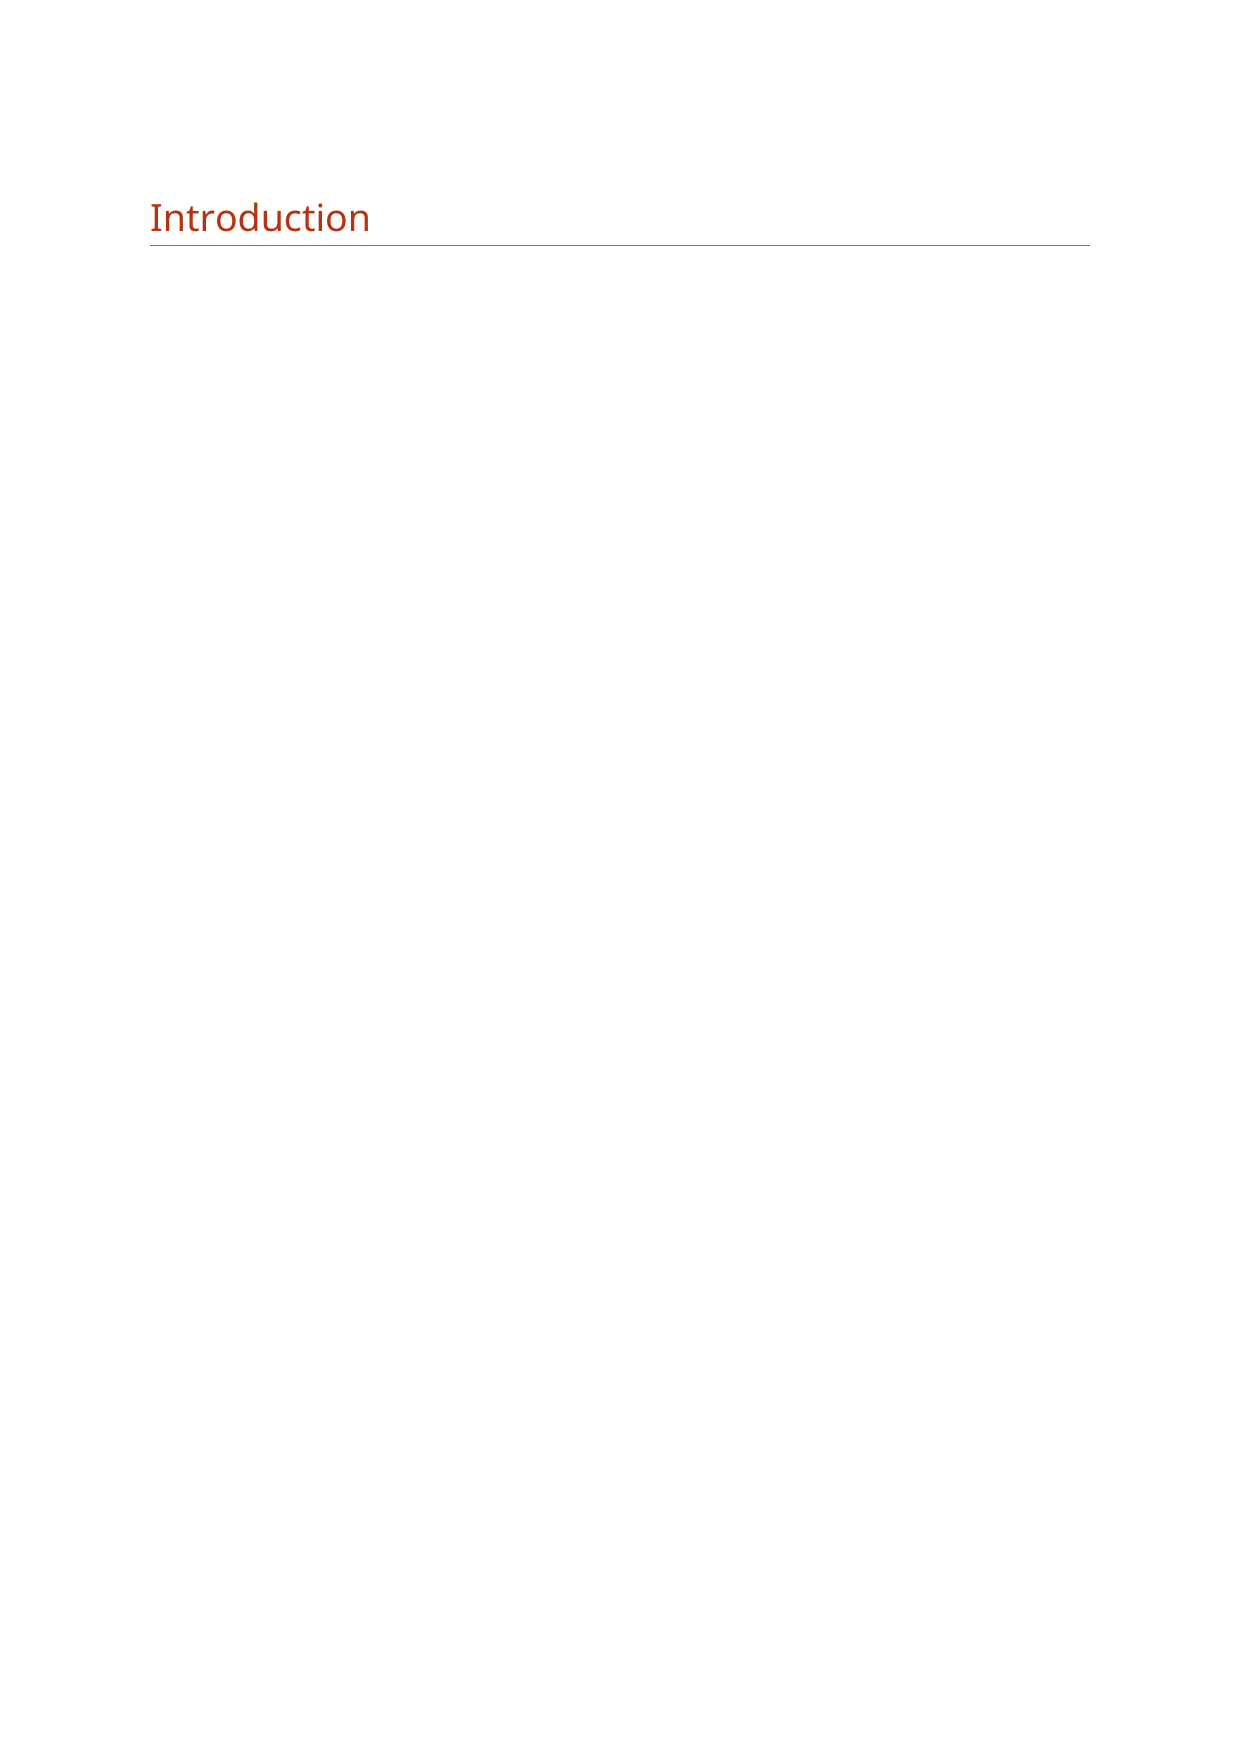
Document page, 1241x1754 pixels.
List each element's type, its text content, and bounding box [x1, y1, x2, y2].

subtitle Introduction [150, 192, 1090, 245]
